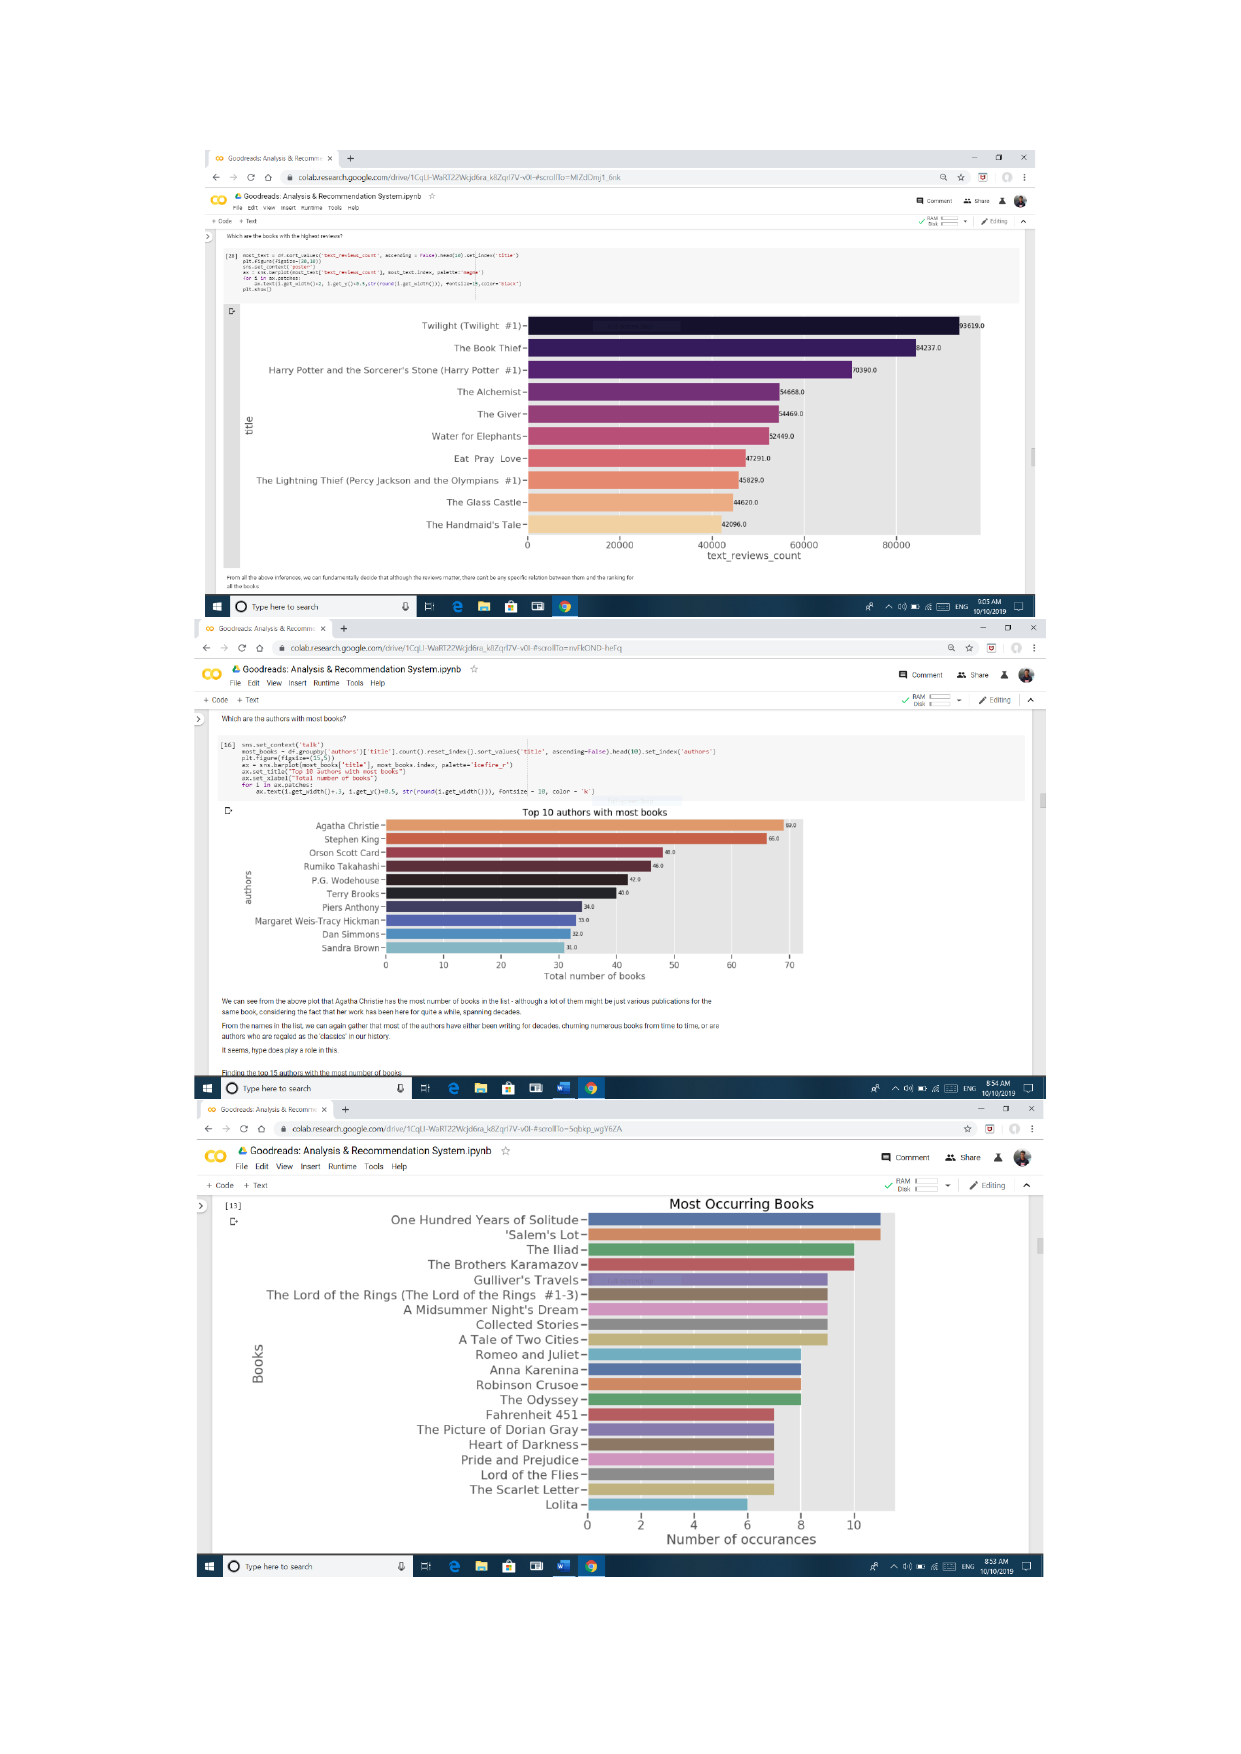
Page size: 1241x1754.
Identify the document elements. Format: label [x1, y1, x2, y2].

picture [205, 150, 1036, 617]
picture [196, 1100, 1044, 1577]
picture [194, 619, 1046, 1099]
